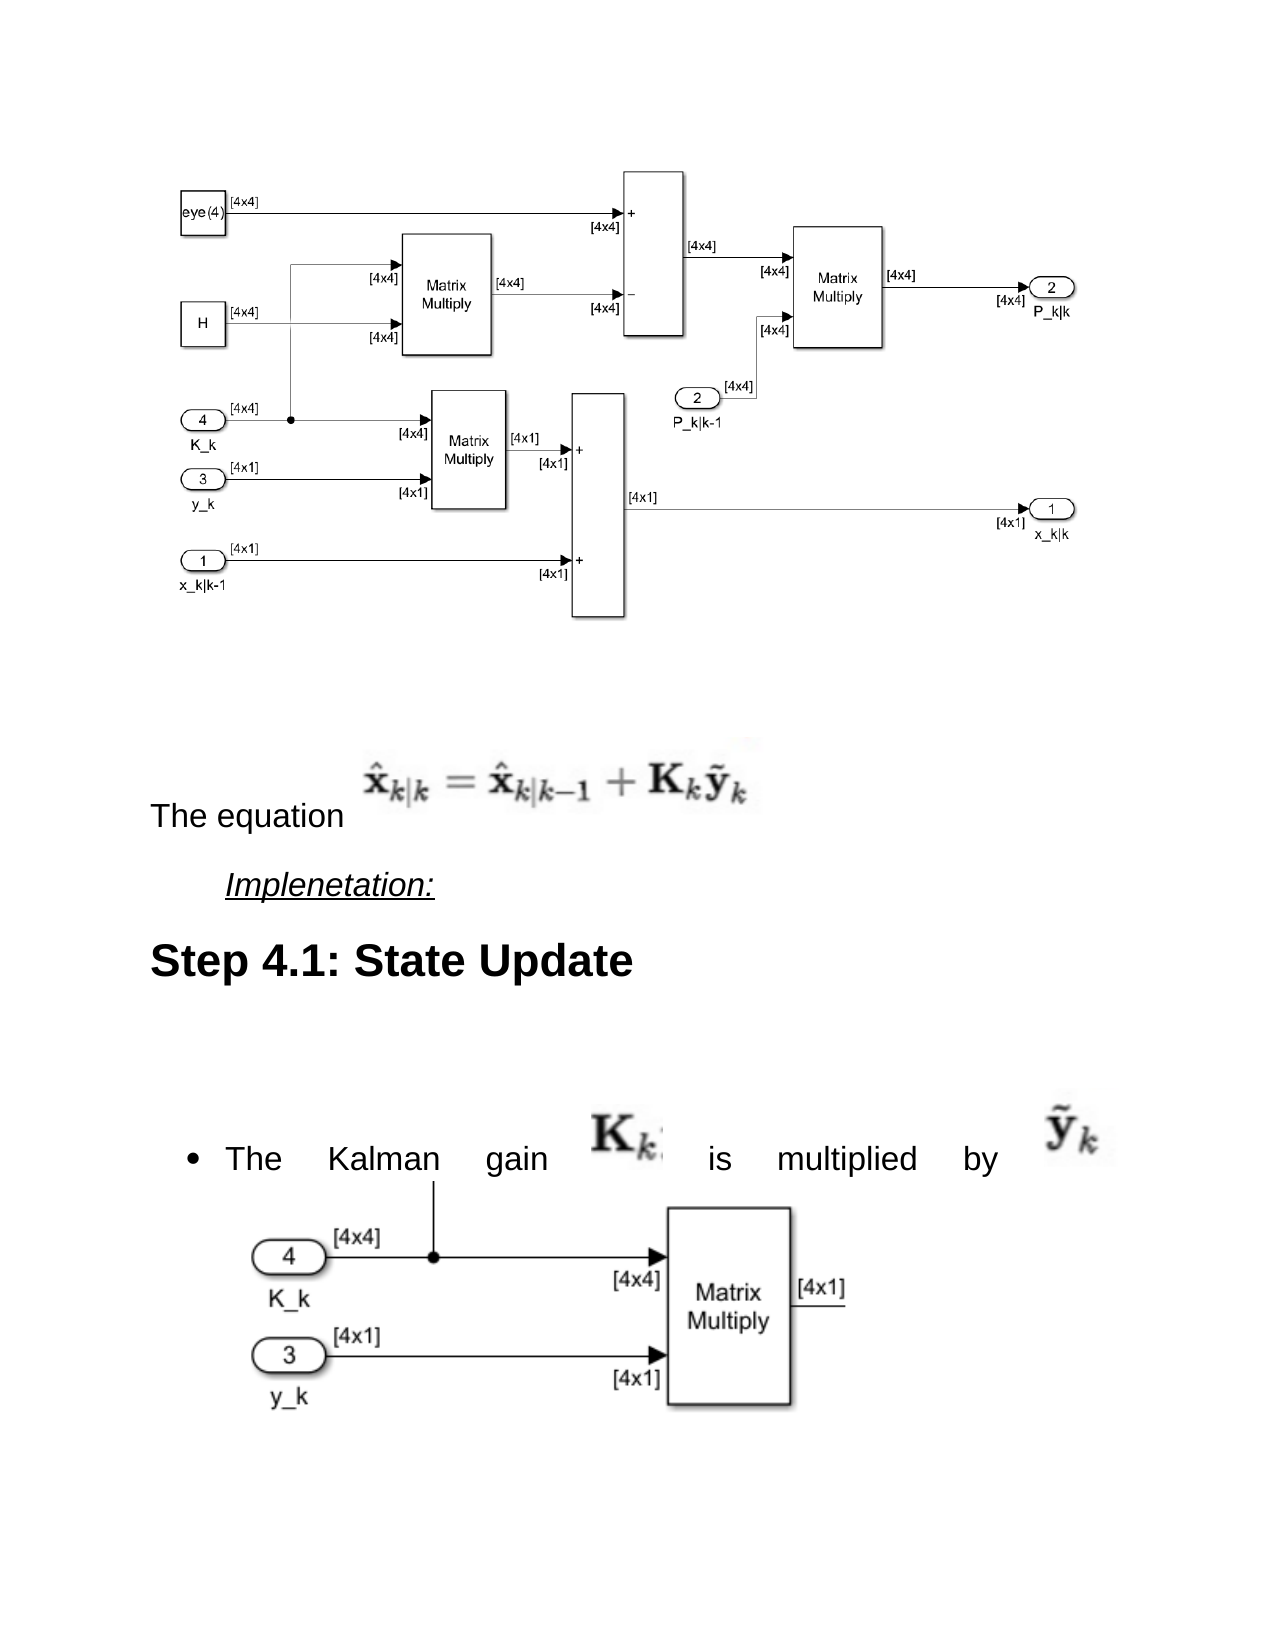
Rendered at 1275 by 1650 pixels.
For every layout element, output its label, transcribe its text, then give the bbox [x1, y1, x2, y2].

text Step 4.1: State Update [150, 934, 1125, 987]
picture [344, 737, 773, 827]
picture [150, 150, 1125, 640]
picture [1043, 1088, 1125, 1170]
picture [591, 1104, 663, 1170]
text Implenetation: [150, 865, 1125, 903]
picture [225, 1181, 846, 1425]
